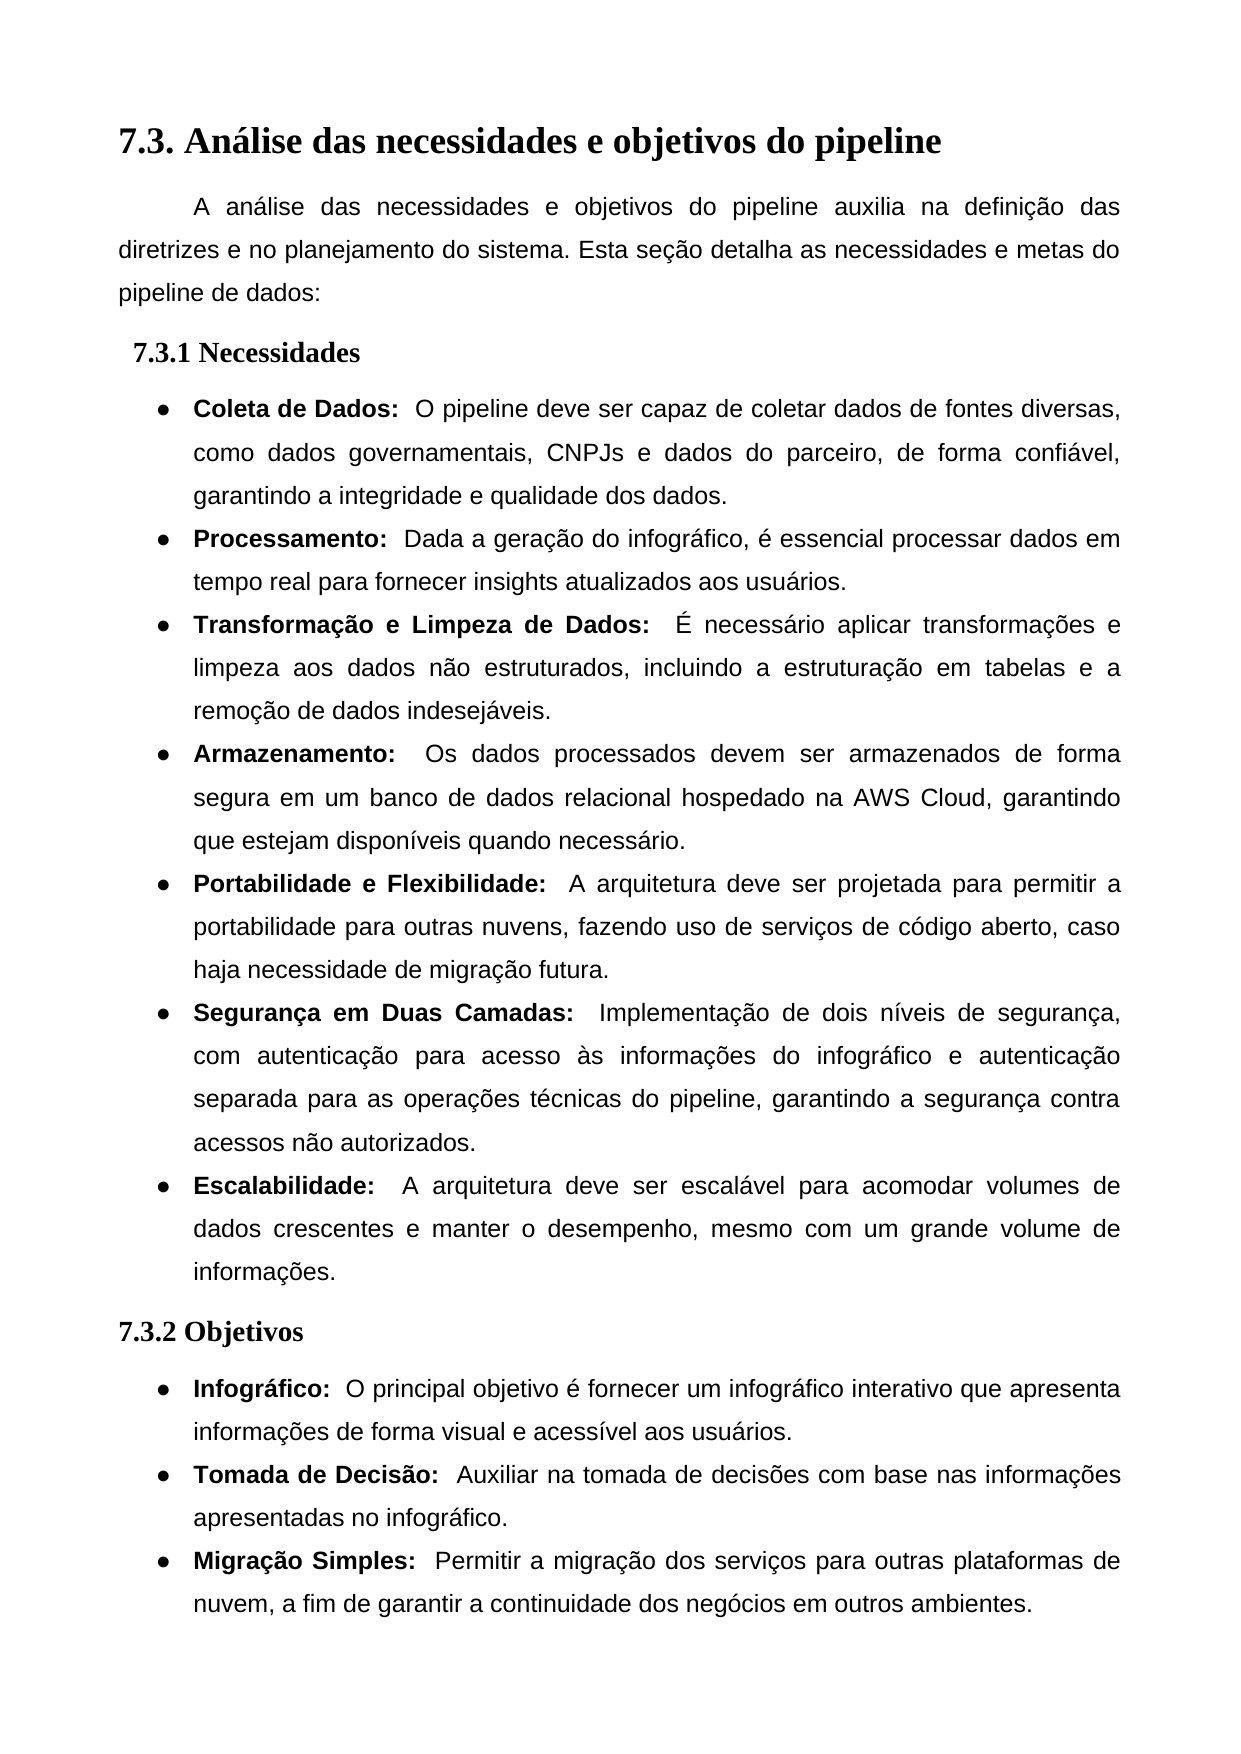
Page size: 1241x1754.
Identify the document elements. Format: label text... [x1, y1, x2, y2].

list Migração Simples: Permitir a migração dos serviços para outras plataformas de nuvem, a fim de garantir a continuidade dos negócios em outros ambientes. [156, 1546, 1122, 1618]
list Transformação e Limpeza de Dados: É necessário aplicar transformações e limpeza aos dados não estruturados, incluindo a estruturação em tabelas e a remoção de dados indesejáveis. [156, 610, 1122, 725]
list Tomada de Decisão: Auxiliar na tomada de decisões com base nas informações apresentadas no infográfico. [156, 1460, 1122, 1532]
list Processamento: Dada a geração do infográfico, é essencial processar dados em tempo real para fornecer insights atualizados aos usuários. [156, 524, 1122, 596]
list Portabilidade e Flexibilidade: A arquitetura deve ser projetada para permitir a portabilidade para outras nuvens, fazendo uso de serviços de código aberto, caso haja necessidade de migração futura. [156, 869, 1122, 984]
list Segurança em Duas Camadas: Implementação de dois níveis de segurança, com autenticação para acesso às informações do infográfico e autenticação separada para as operações técnicas do pipeline, garantindo a segurança contra acessos não autorizados. [156, 998, 1122, 1156]
subtitle 7.3.2 Objetivos [118, 1314, 1122, 1348]
list Armazenamento: Os dados processados devem ser armazenados de forma segura em um banco de dados relacional hospedado na AWS Cloud, garantindo que estejam disponíveis quando necessário. [156, 739, 1122, 854]
subtitle 7.3. Análise das necessidades e objetivos do pipeline [118, 118, 1122, 161]
list Escalabilidade: A arquitetura deve ser escalável para acomodar volumes de dados crescentes e manter o desempenho, mesmo com um grande volume de informações. [156, 1171, 1122, 1286]
list Coleta de Dados: O pipeline deve ser capaz de coletar dados de fontes diversas, como dados governamentais, CNPJs e dados do parceiro, de forma confiável, garantindo a integridade e qualidade dos dados. [156, 394, 1122, 509]
list Infográfico: O principal objetivo é fornecer um infográfico interativo que apresenta informações de forma visual e acessível aos usuários. [156, 1373, 1122, 1445]
text A análise das necessidades e objetivos do pipeline auxilia na definição das diretrizes e no planejamento do sistema. Esta seção detalha as necessidades e metas do pipeline de dados: [118, 191, 1122, 306]
subtitle 7.3.1 Necessidades [118, 335, 1122, 369]
